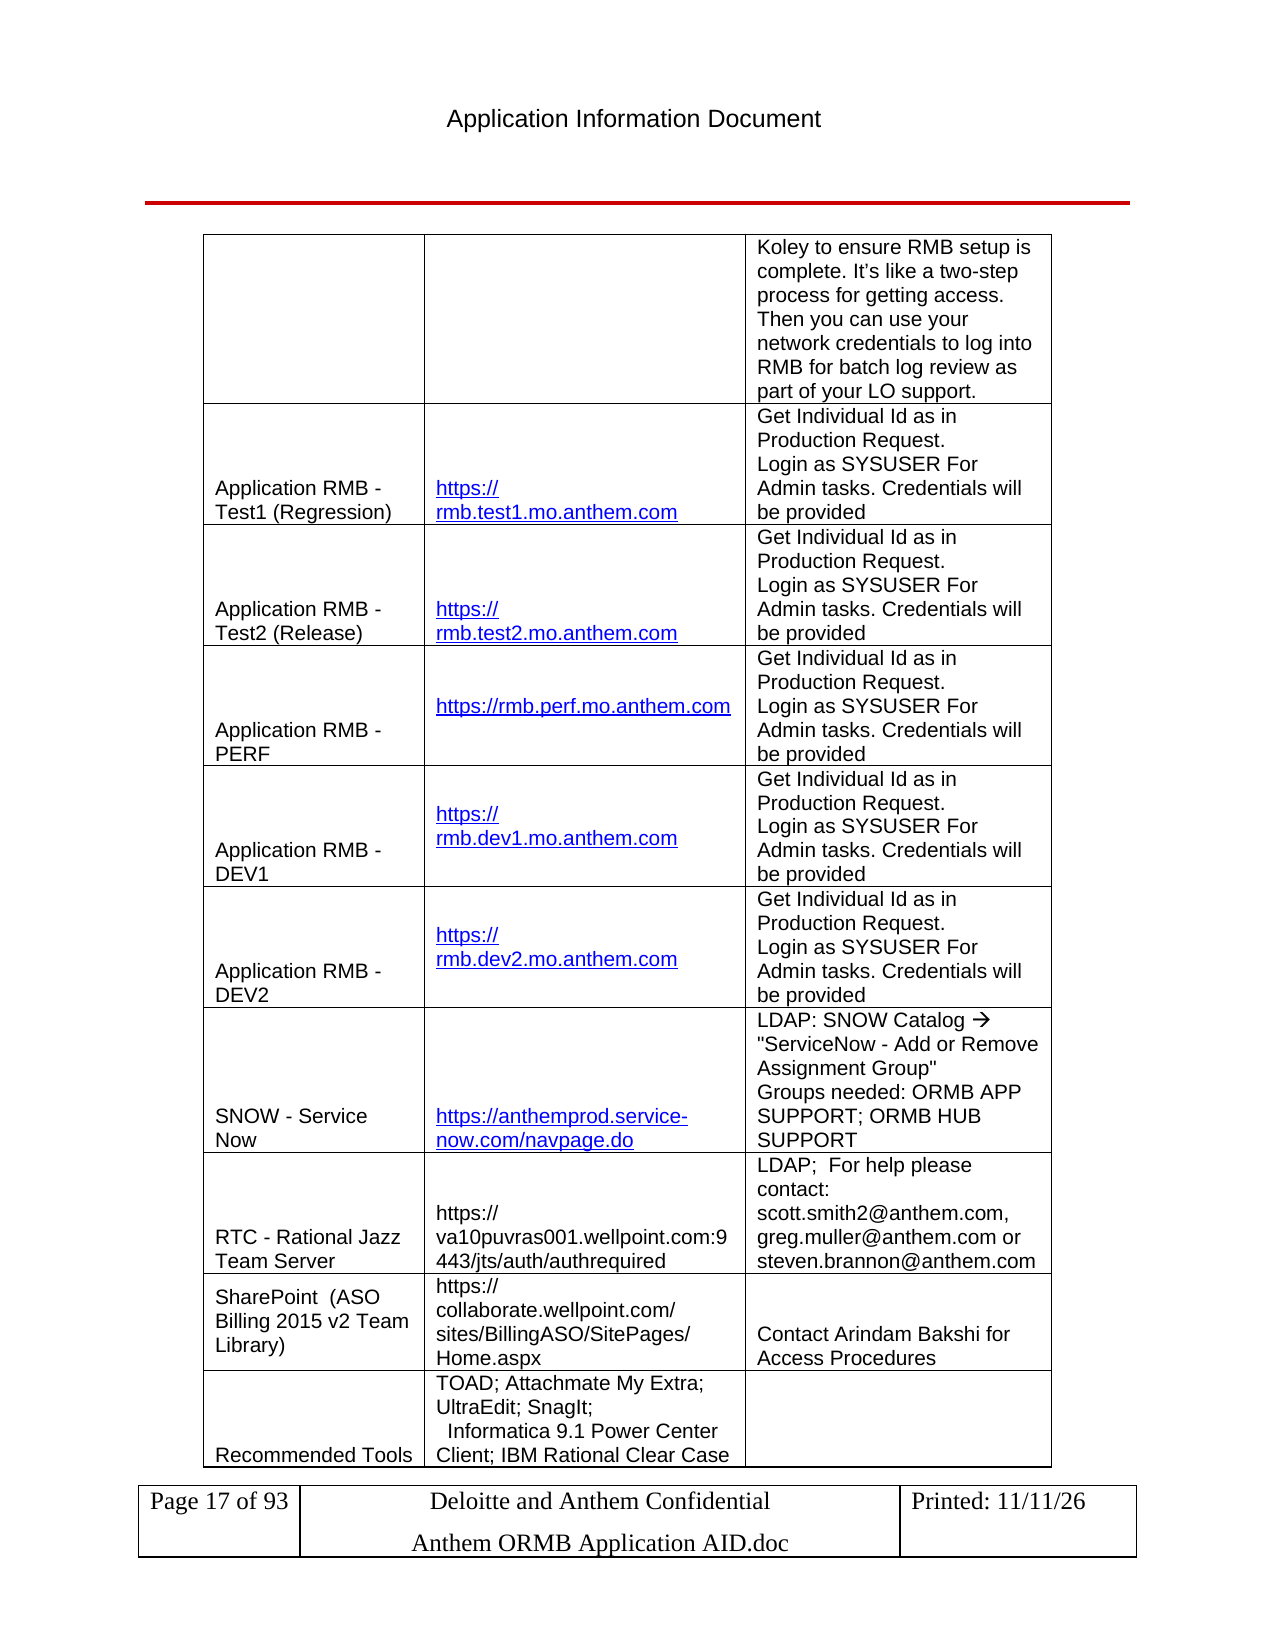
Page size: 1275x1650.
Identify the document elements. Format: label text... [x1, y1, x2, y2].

table_cell https://va10puvras001.wellpoint.com:9443/jts/auth/authrequired [425, 1153, 745, 1273]
table_cell Application RMB - DEV2 [204, 887, 424, 1007]
table_cell Get Individual Id as in Production Request. Login as SYSUSER For Admin tasks. Credentials will be provided [746, 766, 1051, 886]
table_cell Get Individual Id as in Production Request. Login as SYSUSER For Admin tasks. Credentials will be provided [746, 525, 1051, 644]
table_cell https://rmb.test2.mo.anthem.com [425, 525, 745, 644]
table_cell SNOW - Service Now [204, 1008, 424, 1152]
table_cell Application RMB - Test2 (Release) [204, 525, 424, 644]
table_cell Application RMB - Test1 (Regression) [204, 404, 424, 524]
table_cell https://rmb.test1.mo.anthem.com [425, 404, 745, 524]
table_cell Recommended Tools [204, 1371, 424, 1466]
table_cell Get Individual Id as in Production Request. Login as SYSUSER For Admin tasks. Credentials will be provided [746, 887, 1051, 1007]
table_cell TOAD; Attachmate My Extra; UltraEdit; SnagIt; Informatica 9.1 Power Center Client; IBM Rational Clear Case [425, 1371, 745, 1466]
table_cell Application RMB - PERF [204, 646, 424, 765]
table_cell SharePoint (ASO Billing 2015 v2 Team Library) [204, 1274, 424, 1369]
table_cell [746, 235, 1051, 403]
table_cell https://rmb.perf.mo.anthem.com [425, 646, 745, 765]
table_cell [204, 235, 424, 403]
table_cell https://rmb.dev1.mo.anthem.com [425, 766, 745, 886]
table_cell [425, 235, 745, 403]
table_cell RTC - Rational Jazz Team Server [204, 1153, 424, 1273]
table_cell Application RMB - DEV1 [204, 766, 424, 886]
table_cell https://rmb.dev2.mo.anthem.com [425, 887, 745, 1007]
table_cell Contact Arindam Bakshi for Access Procedures [746, 1274, 1051, 1369]
table_cell [746, 1371, 1051, 1466]
table_cell https://collaborate.wellpoint.com/sites/BillingASO/SitePages/Home.aspx [425, 1274, 745, 1369]
table_cell https://anthemprod.service-now.com/navpage.do [425, 1008, 745, 1152]
table_cell LDAP: SNOW Catalog "ServiceNow - Add or Remove Assignment Group" Groups needed: ORMB APP SUPPORT; ORMB HUB SUPPORT [746, 1008, 1051, 1152]
table_cell Get Individual Id as in Production Request. Login as SYSUSER For Admin tasks. Credentials will be provided [746, 646, 1051, 765]
table_cell LDAP; For help please contact: scott.smith2@anthem.com, greg.muller@anthem.com or steven.brannon@anthem.com [746, 1153, 1051, 1273]
table_cell Get Individual Id as in Production Request. Login as SYSUSER For Admin tasks. Credentials will be provided [746, 404, 1051, 524]
